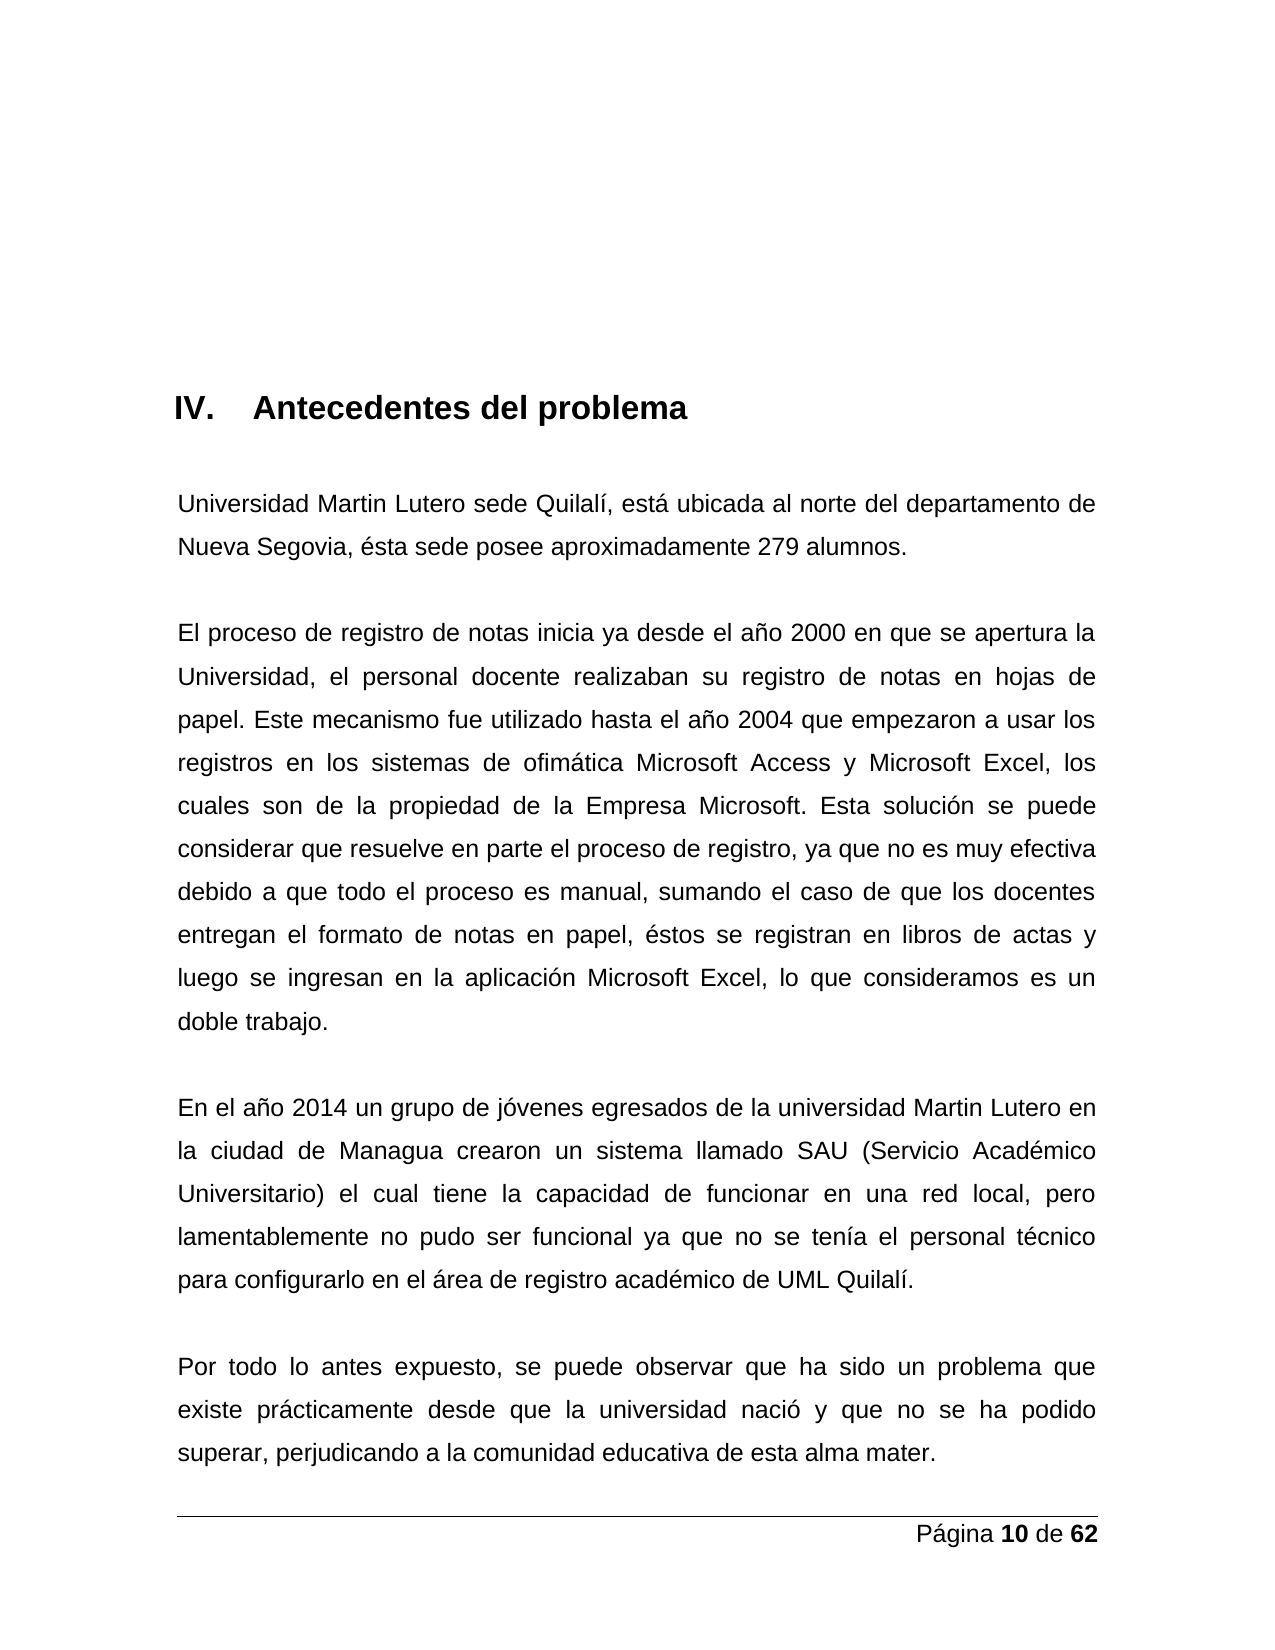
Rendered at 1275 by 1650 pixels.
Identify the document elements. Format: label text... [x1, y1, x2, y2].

text Por todo lo antes expuesto, se puede observar que ha sido un problema que existe prácticamente desde que la universidad nació y que no se ha podido superar, perjudicando a la comunidad educativa de esta alma mater. [177, 1351, 1098, 1466]
text El proceso de registro de notas inicia ya desde el año 2000 en que se apertura la Universidad, el personal docente realizaban su registro de notas en hojas de papel. Este mecanismo fue utilizado hasta el año 2004 que empezaron a usar los registros en los sistemas de ofimática Microsoft Access y Microsoft Excel, los cuales son de la propiedad de la Empresa Microsoft. Esta solución se puede considerar que resuelve en parte el proceso de registro, ya que no es muy efectiva debido a que todo el proceso es manual, sumando el caso de que los docentes entregan el formato de notas en papel, éstos se registran en libros de actas y luego se ingresan en la aplicación Microsoft Excel, lo que consideramos es un doble trabajo. [177, 618, 1098, 1035]
subtitle Antecedentes del problema [215, 388, 1098, 427]
text Universidad Martin Lutero sede Quilalí, está ubicada al norte del departamento de Nueva Segovia, ésta sede posee aproximadamente 279 alumnos. [177, 489, 1098, 561]
text En el año 2014 un grupo de jóvenes egresados de la universidad Martin Lutero en la ciudad de Managua crearon un sistema llamado SAU (Servicio Académico Universitario) el cual tiene la capacidad de funcionar en una red local, pero lamentablemente no pudo ser funcional ya que no se tenía el personal técnico para configurarlo en el área de registro académico de UML Quilalí. [177, 1093, 1098, 1294]
